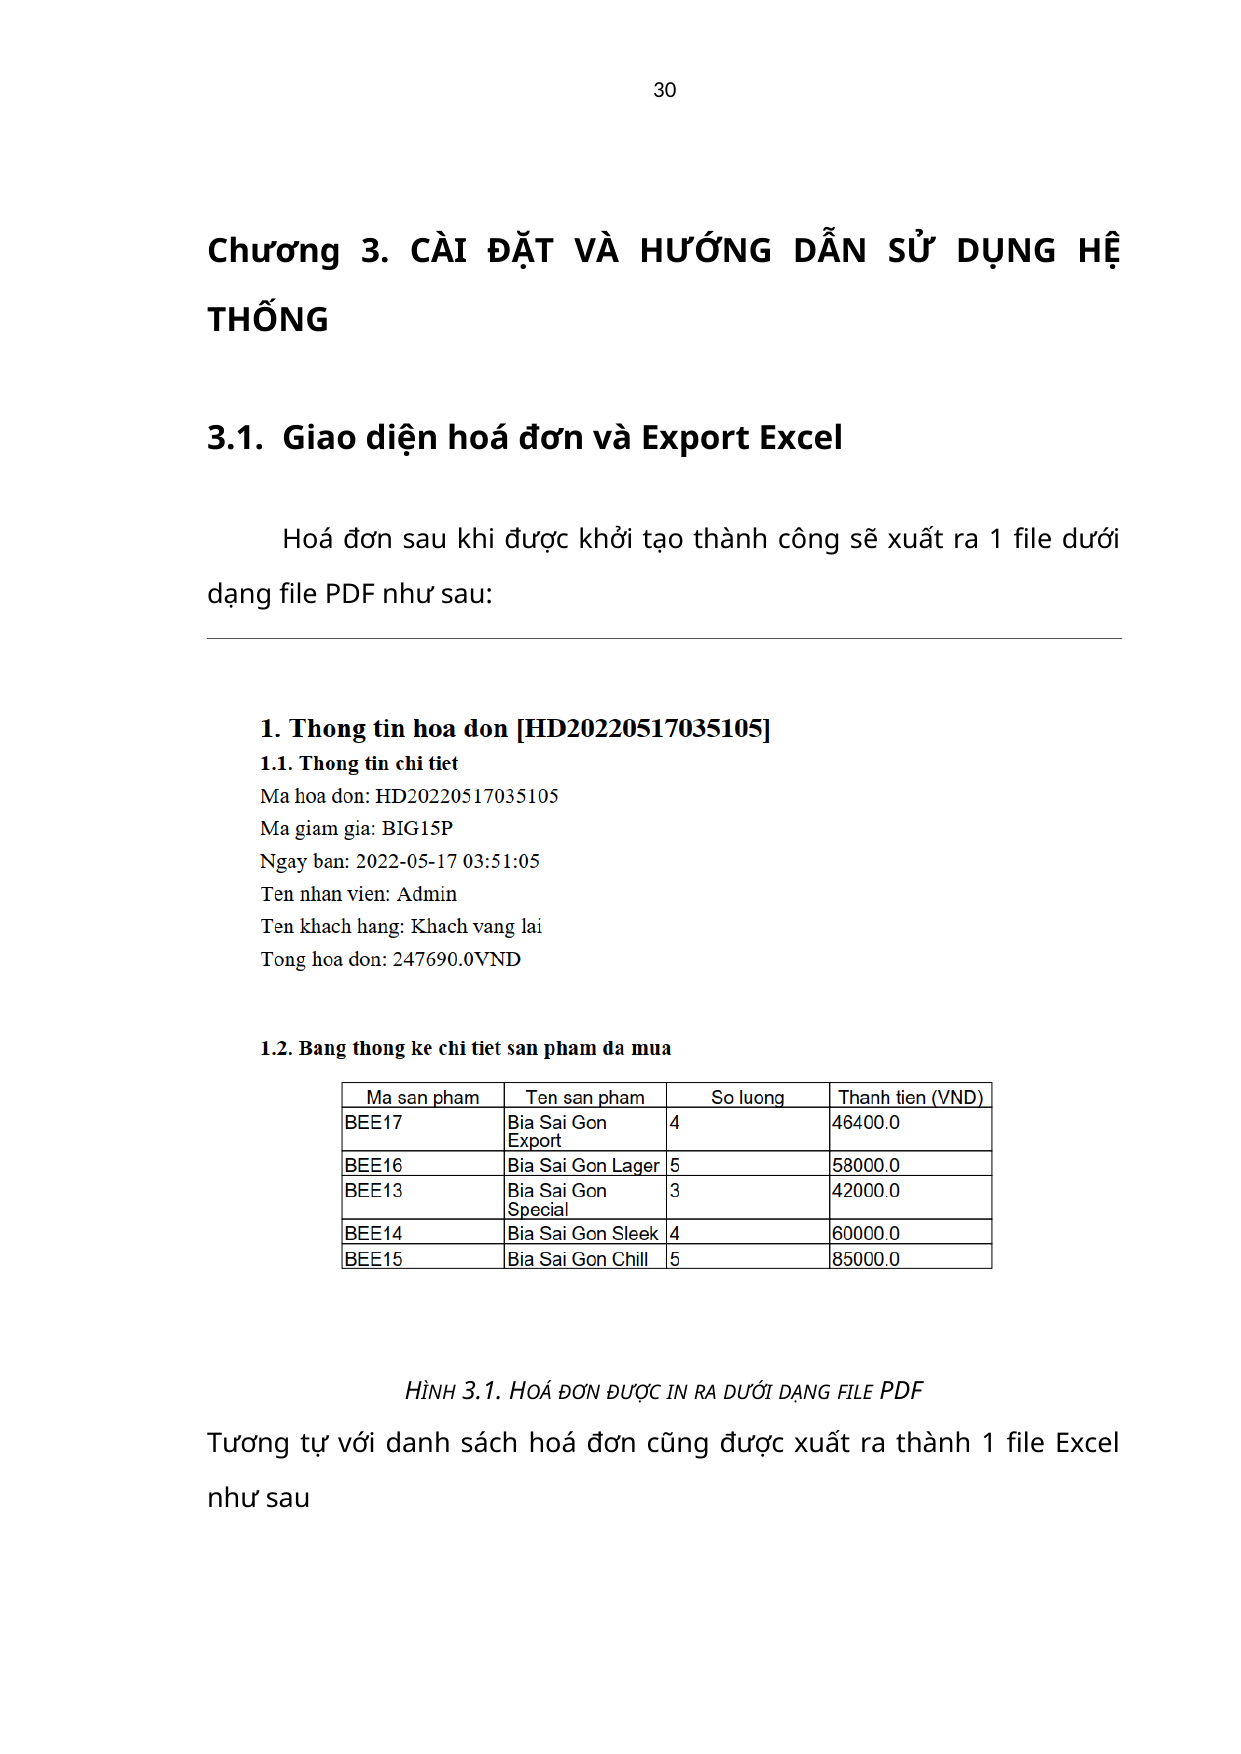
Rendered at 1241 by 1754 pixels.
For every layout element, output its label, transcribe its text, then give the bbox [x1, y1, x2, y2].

text Tương tự với danh sách hoá đơn cũng được xuất ra thành 1 file Excel như sau [207, 1423, 1122, 1516]
text Hoá đơn sau khi được khởi tạo thành công sẽ xuất ra 1 file dưới dạng file PDF như sau: [207, 519, 1122, 611]
subtitle Giao diện hoá đơn và Export Excel [207, 413, 1122, 459]
subtitle Chương 3. CÀI ĐẶT VÀ HƯỚNG DẪN SỬ DỤNG HỆ THỐNG [207, 227, 1122, 341]
text Hình 3.1. Hoá đơn được in ra dưới dạng file PDF [207, 1373, 1122, 1407]
picture [206, 638, 1123, 1351]
